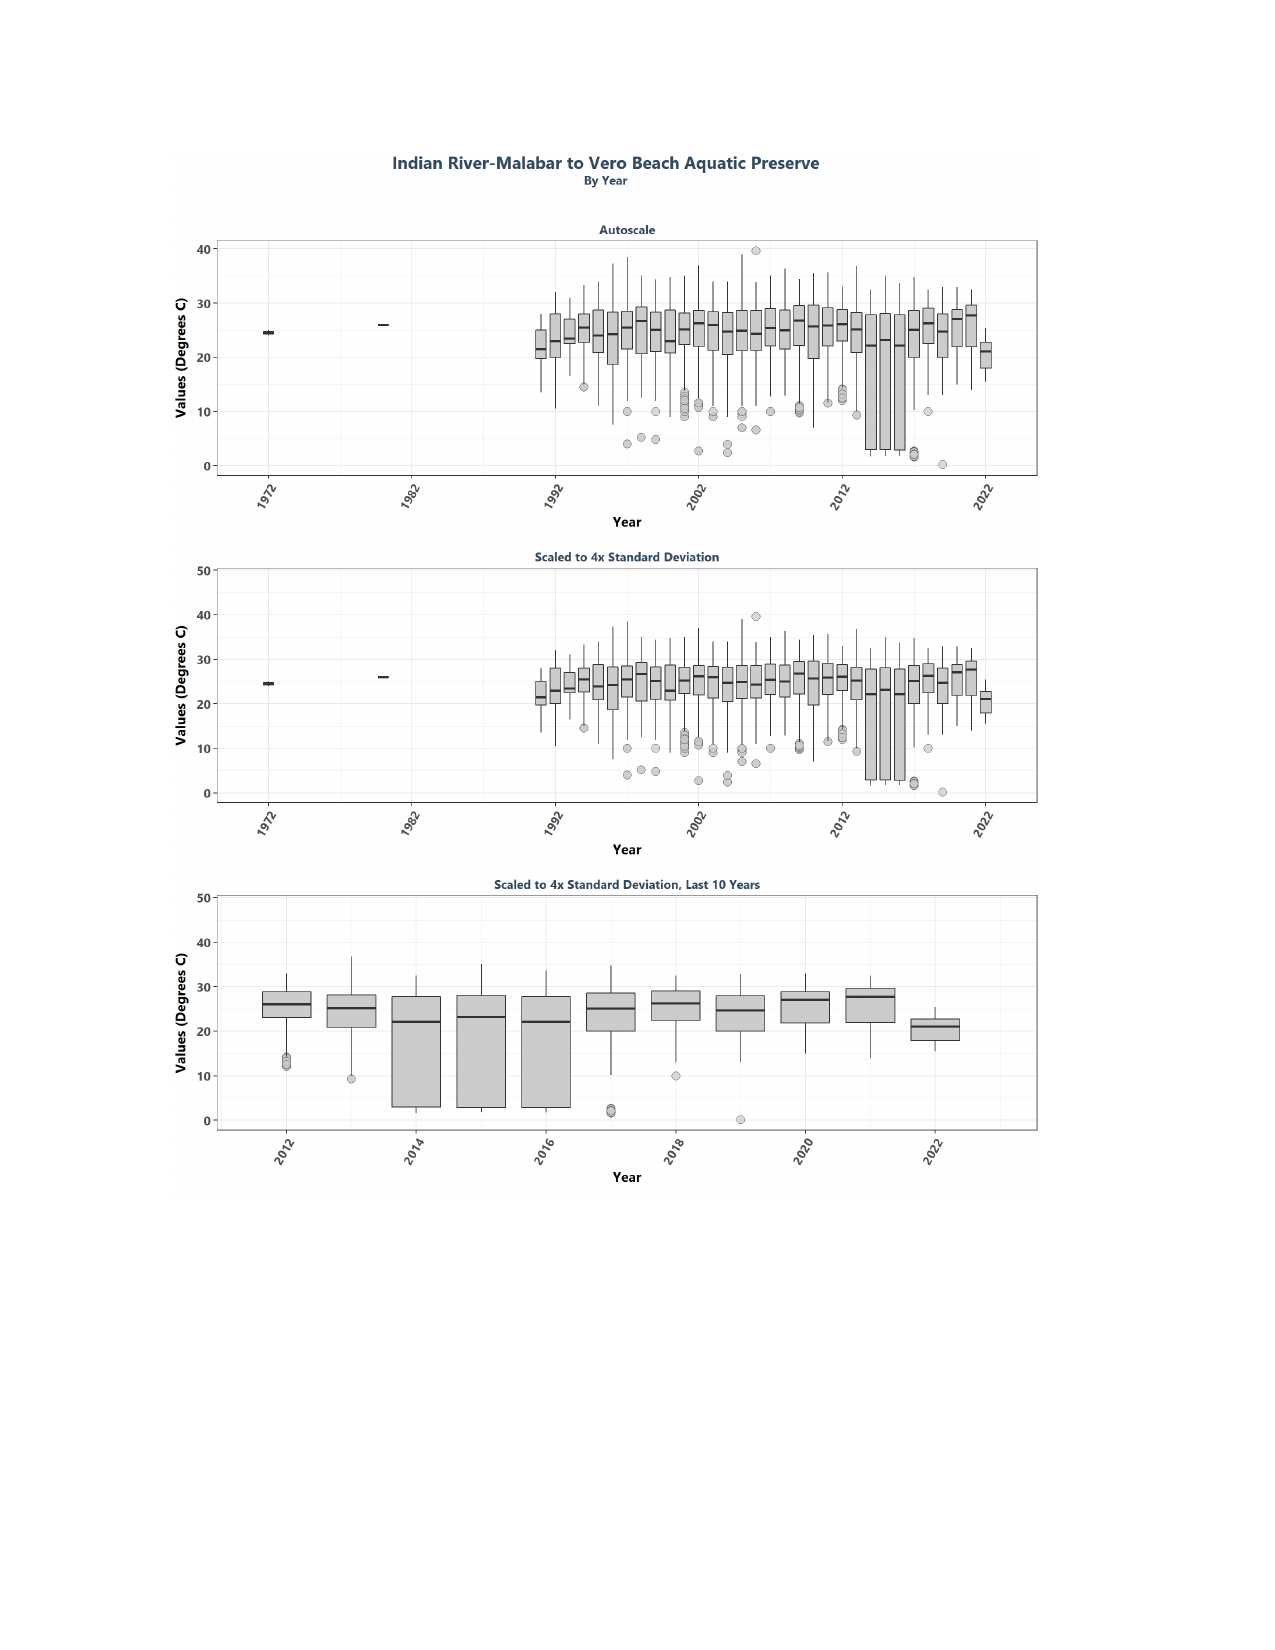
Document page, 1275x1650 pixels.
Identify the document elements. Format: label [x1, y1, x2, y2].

picture [168, 150, 1044, 1200]
